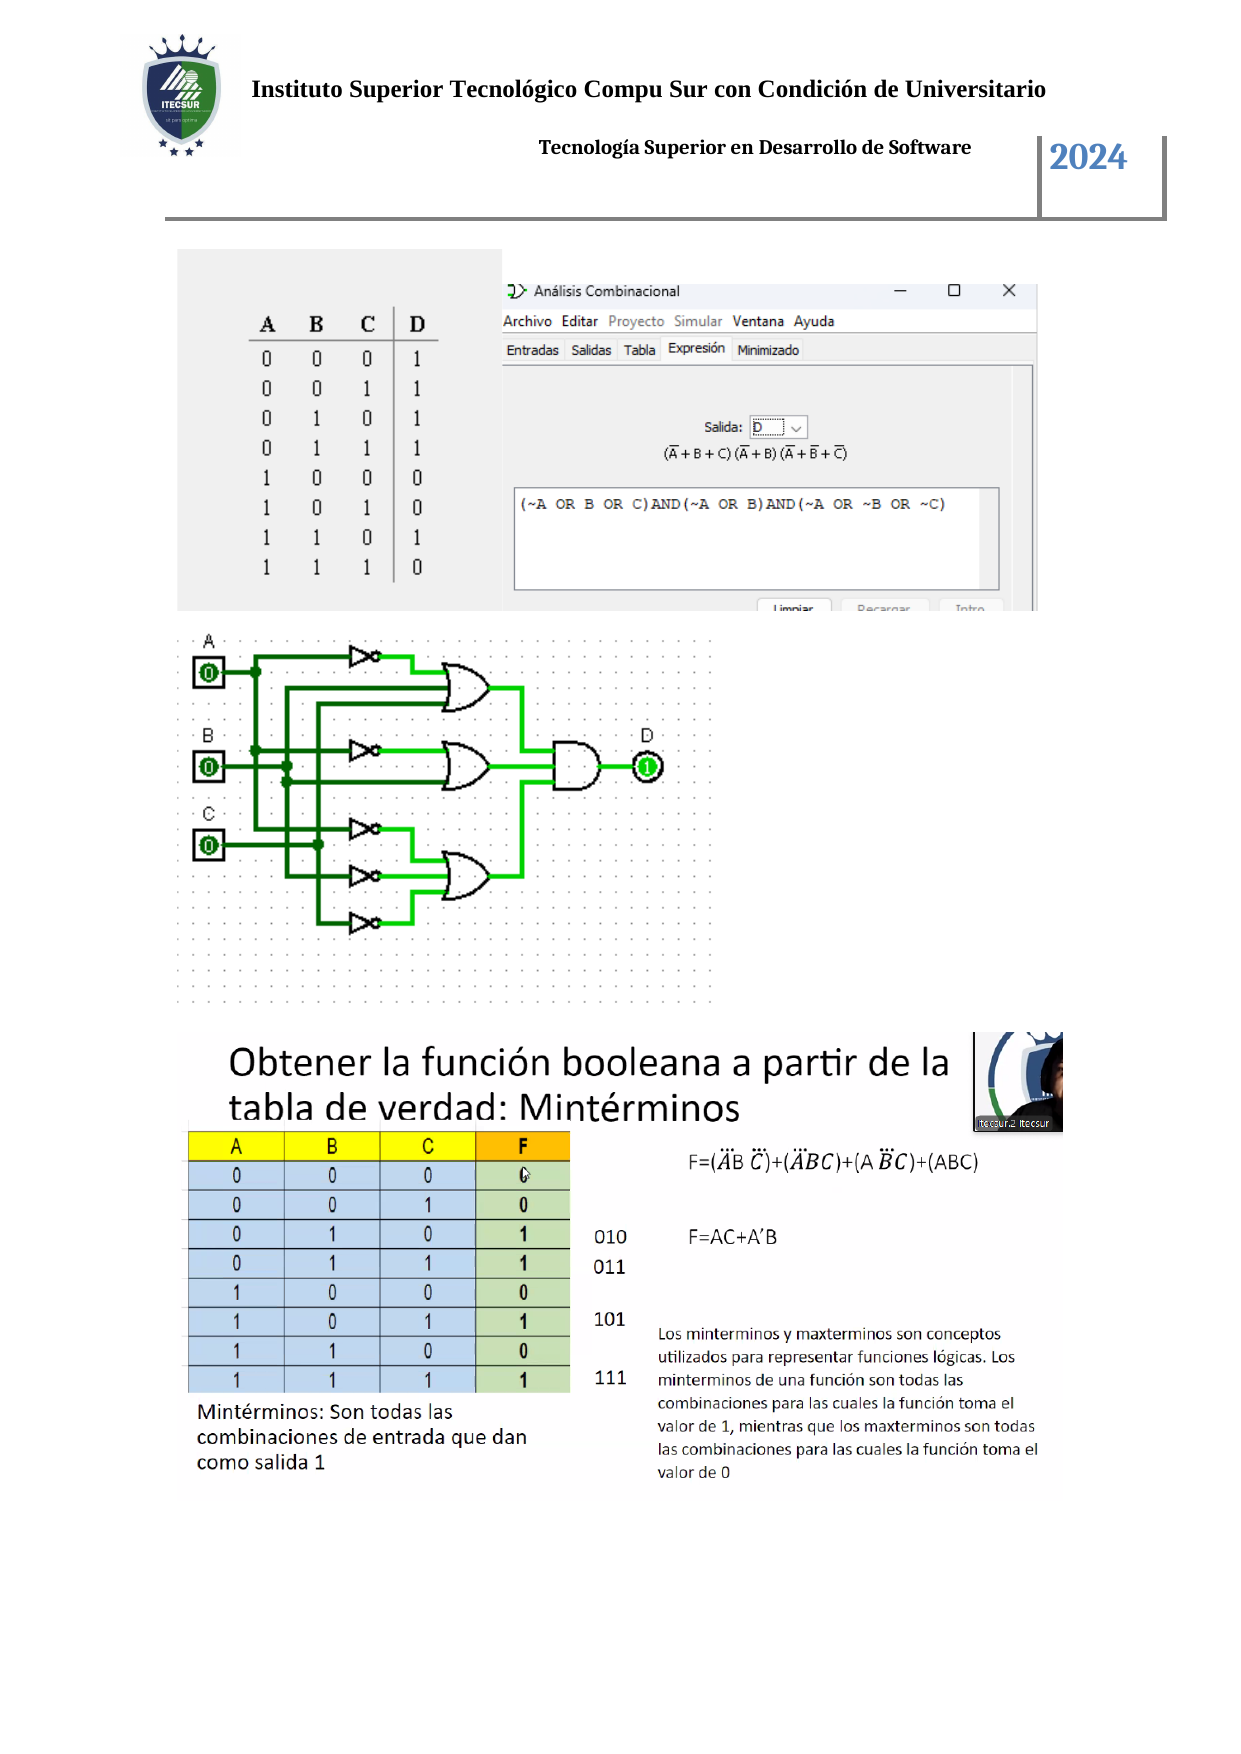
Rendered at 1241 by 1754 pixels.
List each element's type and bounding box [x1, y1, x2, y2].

picture [177, 629, 722, 1014]
picture [119, 34, 242, 157]
picture [177, 249, 1038, 611]
picture [177, 1032, 1063, 1501]
